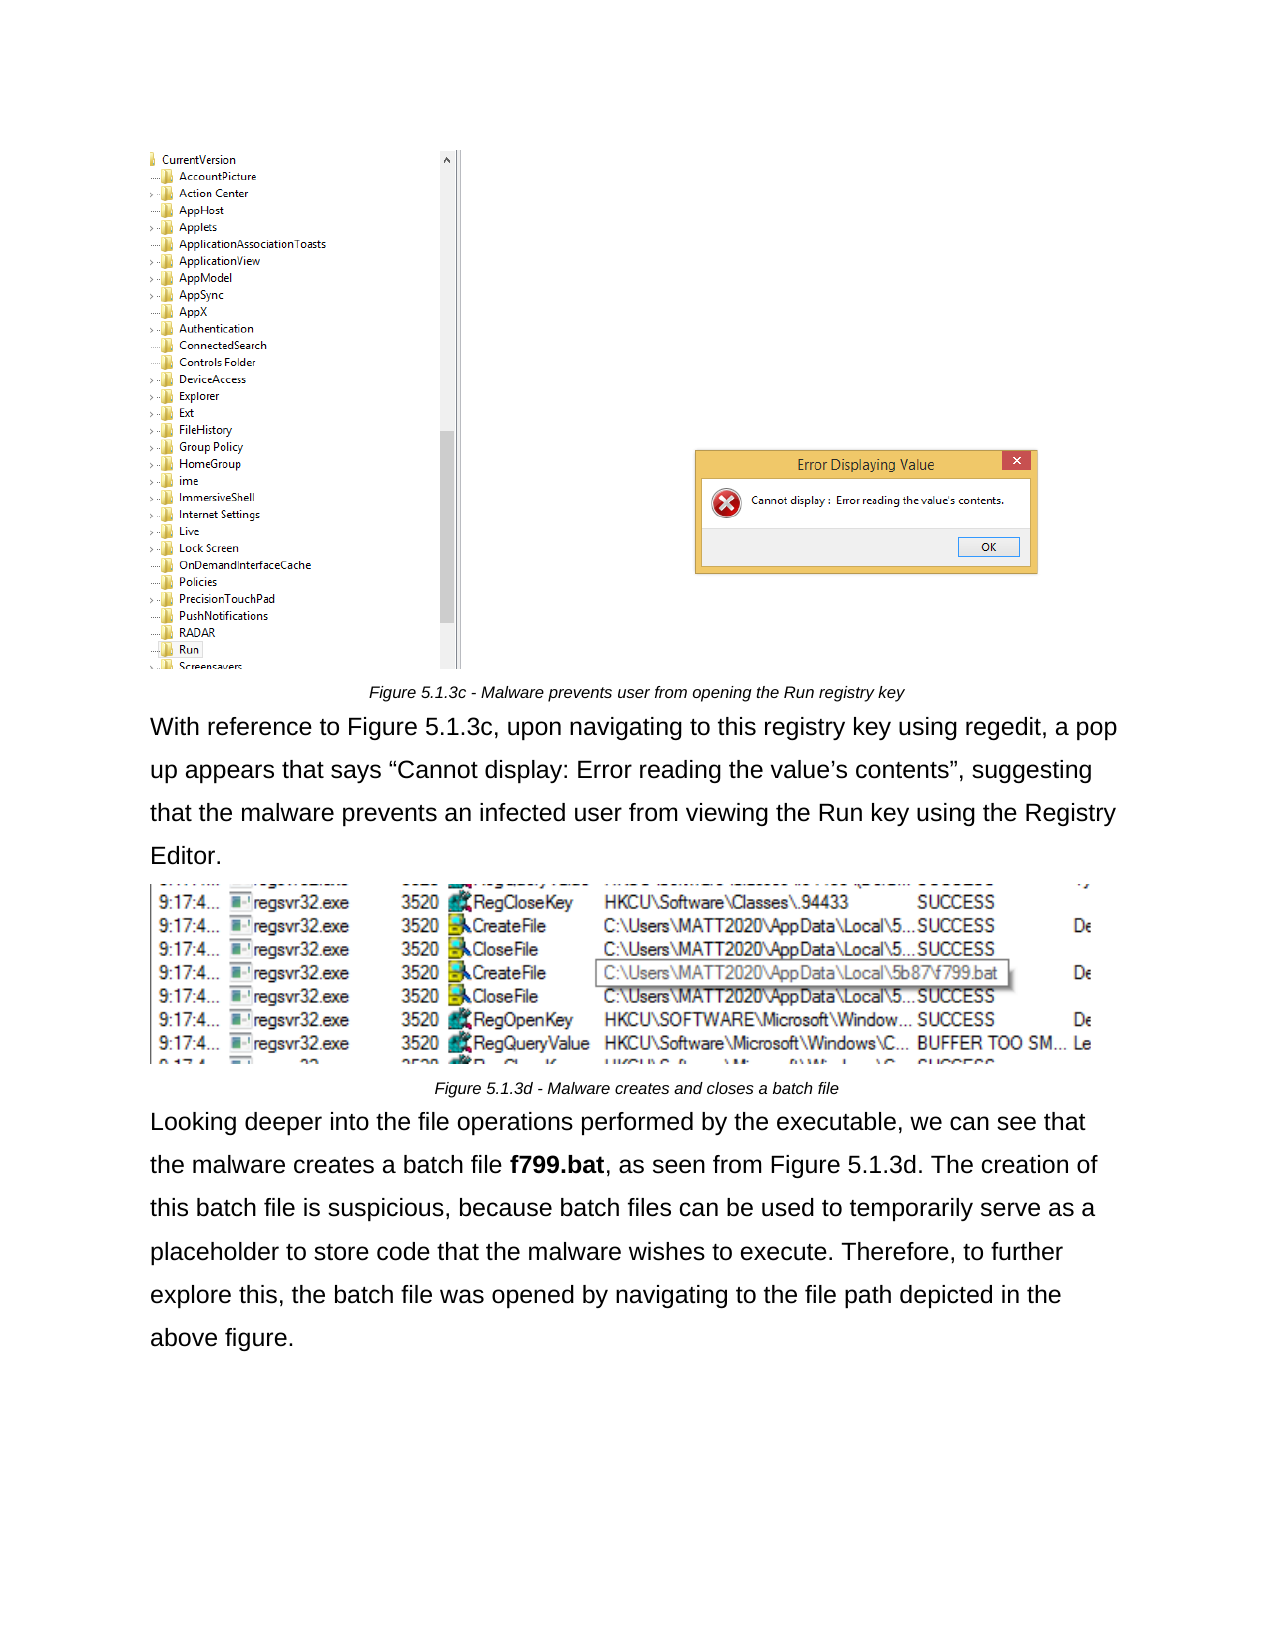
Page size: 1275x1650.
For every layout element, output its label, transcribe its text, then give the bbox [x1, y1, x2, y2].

text Looking deeper into the file operations performed by the executable, we can see that the malware creates a batch file f799.bat, as seen from Figure 5.1.3d. The creation of this batch file is suspicious, because batch files can be used to temporarily serve as a placeholder to store code that the malware wishes to execute. Therefore, to further explore this, the batch file was opened by navigating to the file path depicted in the above figure. [150, 1107, 1125, 1352]
text Figure 5.1.3d - Malware creates and closes a batch file [150, 1078, 1125, 1098]
picture [150, 150, 1125, 669]
picture [150, 884, 1091, 1064]
text Figure 5.1.3c - Malware prevents user from opening the Run registry key [150, 683, 1125, 702]
text With reference to Figure 5.1.3c, upon navigating to this registry key using regedit, a pop up appears that says “Cannot display: Error reading the value’s contents”, suggesting that the malware prevents an infected user from viewing the Run key using the Registry Editor. [150, 712, 1125, 870]
